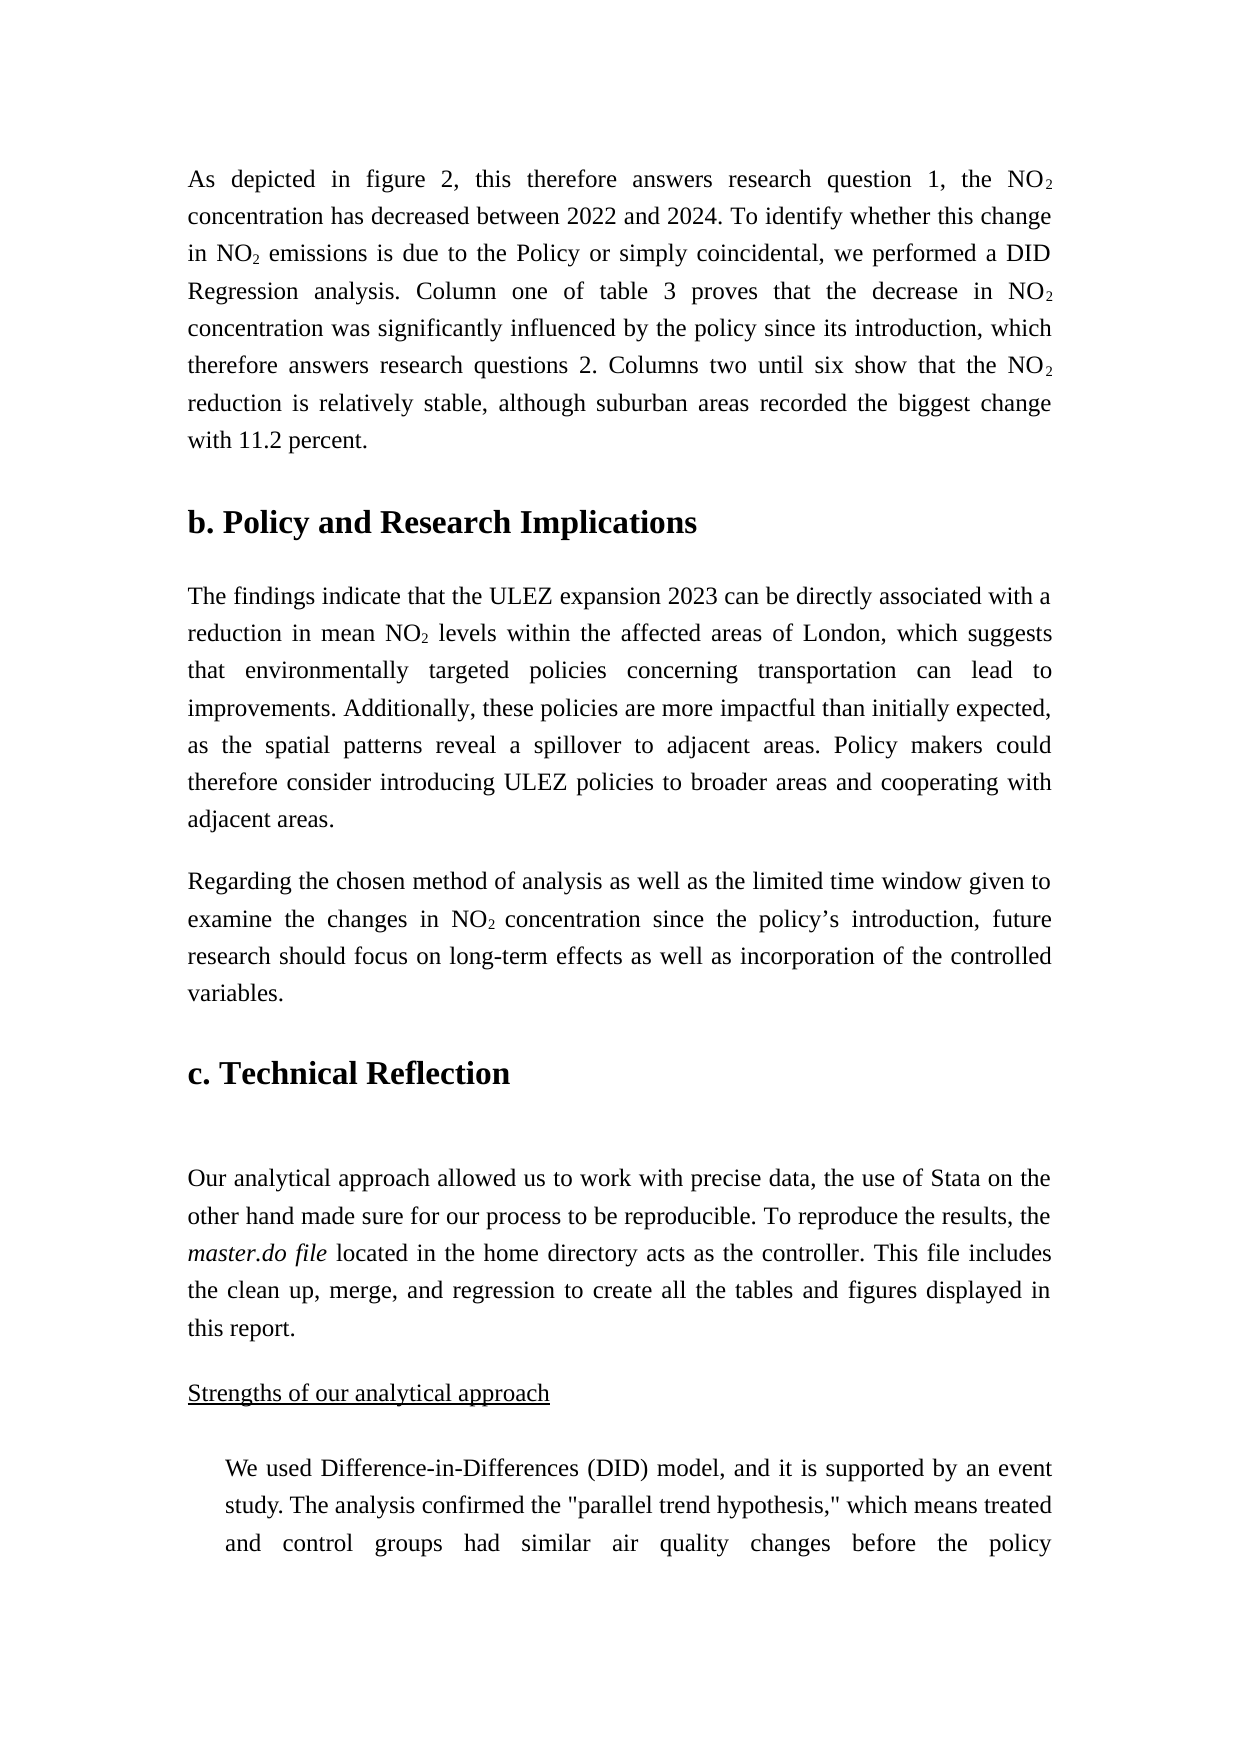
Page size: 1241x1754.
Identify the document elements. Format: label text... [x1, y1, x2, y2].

subtitle b. Policy and Research Implications [187, 452, 1053, 517]
text The findings indicate that the ULEZ expansion 2023 can be directly associated with a reduction in mean NO2 levels within the affected areas of London, which suggests that environmentally targeted policies concerning transportation can lead to improvements. Additionally, these policies are more impactful than initially expected, as the spatial patterns reveal a spillover to adjacent areas. Policy makers could therefore consider introducing ULEZ policies to broader areas and cooperating with adjacent areas. [187, 542, 1053, 798]
list Strengths of our analytical approach We used Difference-in-Differences (DID) model, and it is supported by an event study. The analysis confirmed the "parallel trend hypothesis," which means treated and control groups had similar air quality changes before the policy implementation. [187, 1339, 1053, 1558]
text Regarding the chosen method of analysis as well as the limited time window given to examine the changes in NO2 concentration since the policy’s introduction, future research should focus on long-term effects as well as incorporation of the controlled variables. [187, 827, 1053, 972]
text Our analytical approach allowed us to work with precise data, the use of Stata on the other hand made sure for our process to be reproducible. To reproduce the results, the master.do file located in the home directory acts as the controller. This file includes the clean up, merge, and regression to create all the tables and figures displayed in this report. [187, 1124, 1053, 1306]
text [187, 162, 1053, 418]
subtitle c. Technical Reflection [187, 1003, 1053, 1068]
